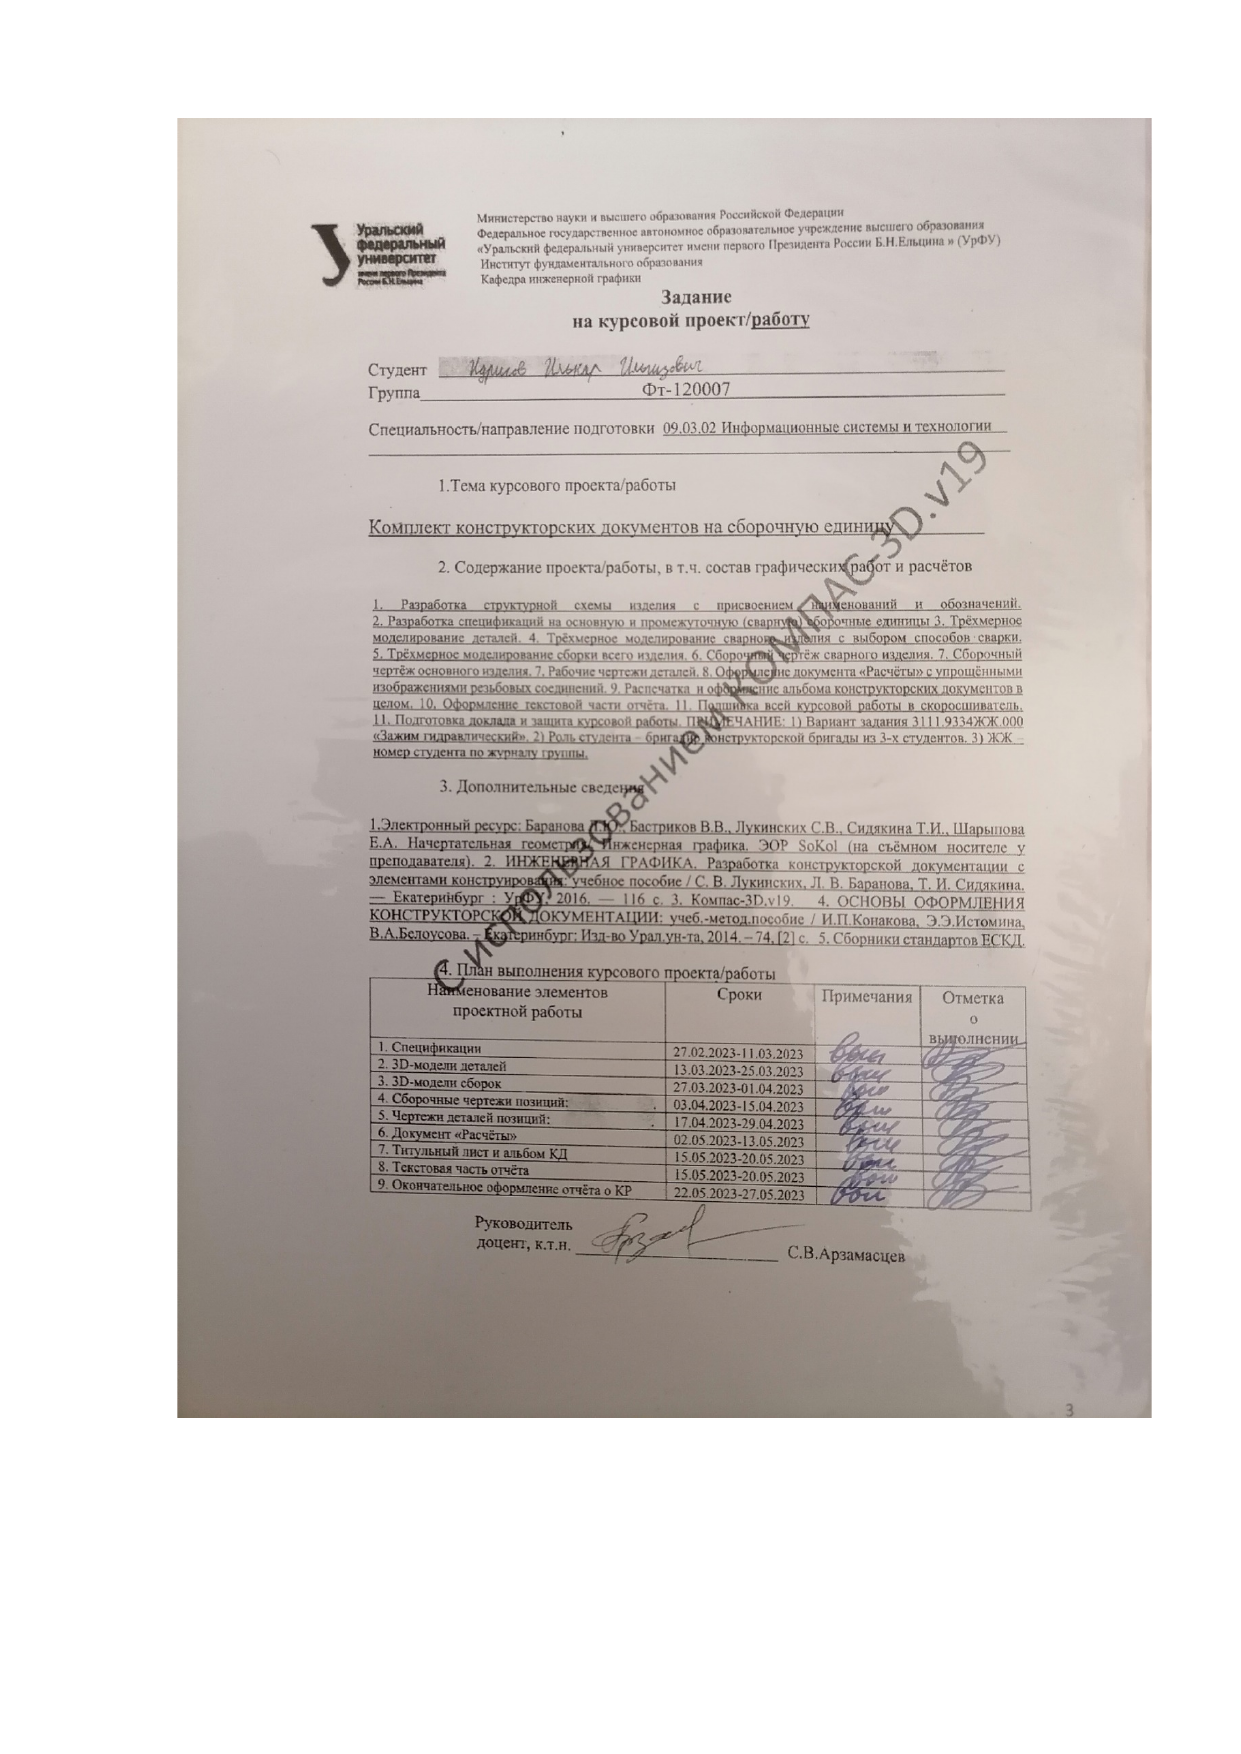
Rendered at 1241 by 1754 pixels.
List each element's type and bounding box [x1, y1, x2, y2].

picture [177, 118, 1152, 1418]
